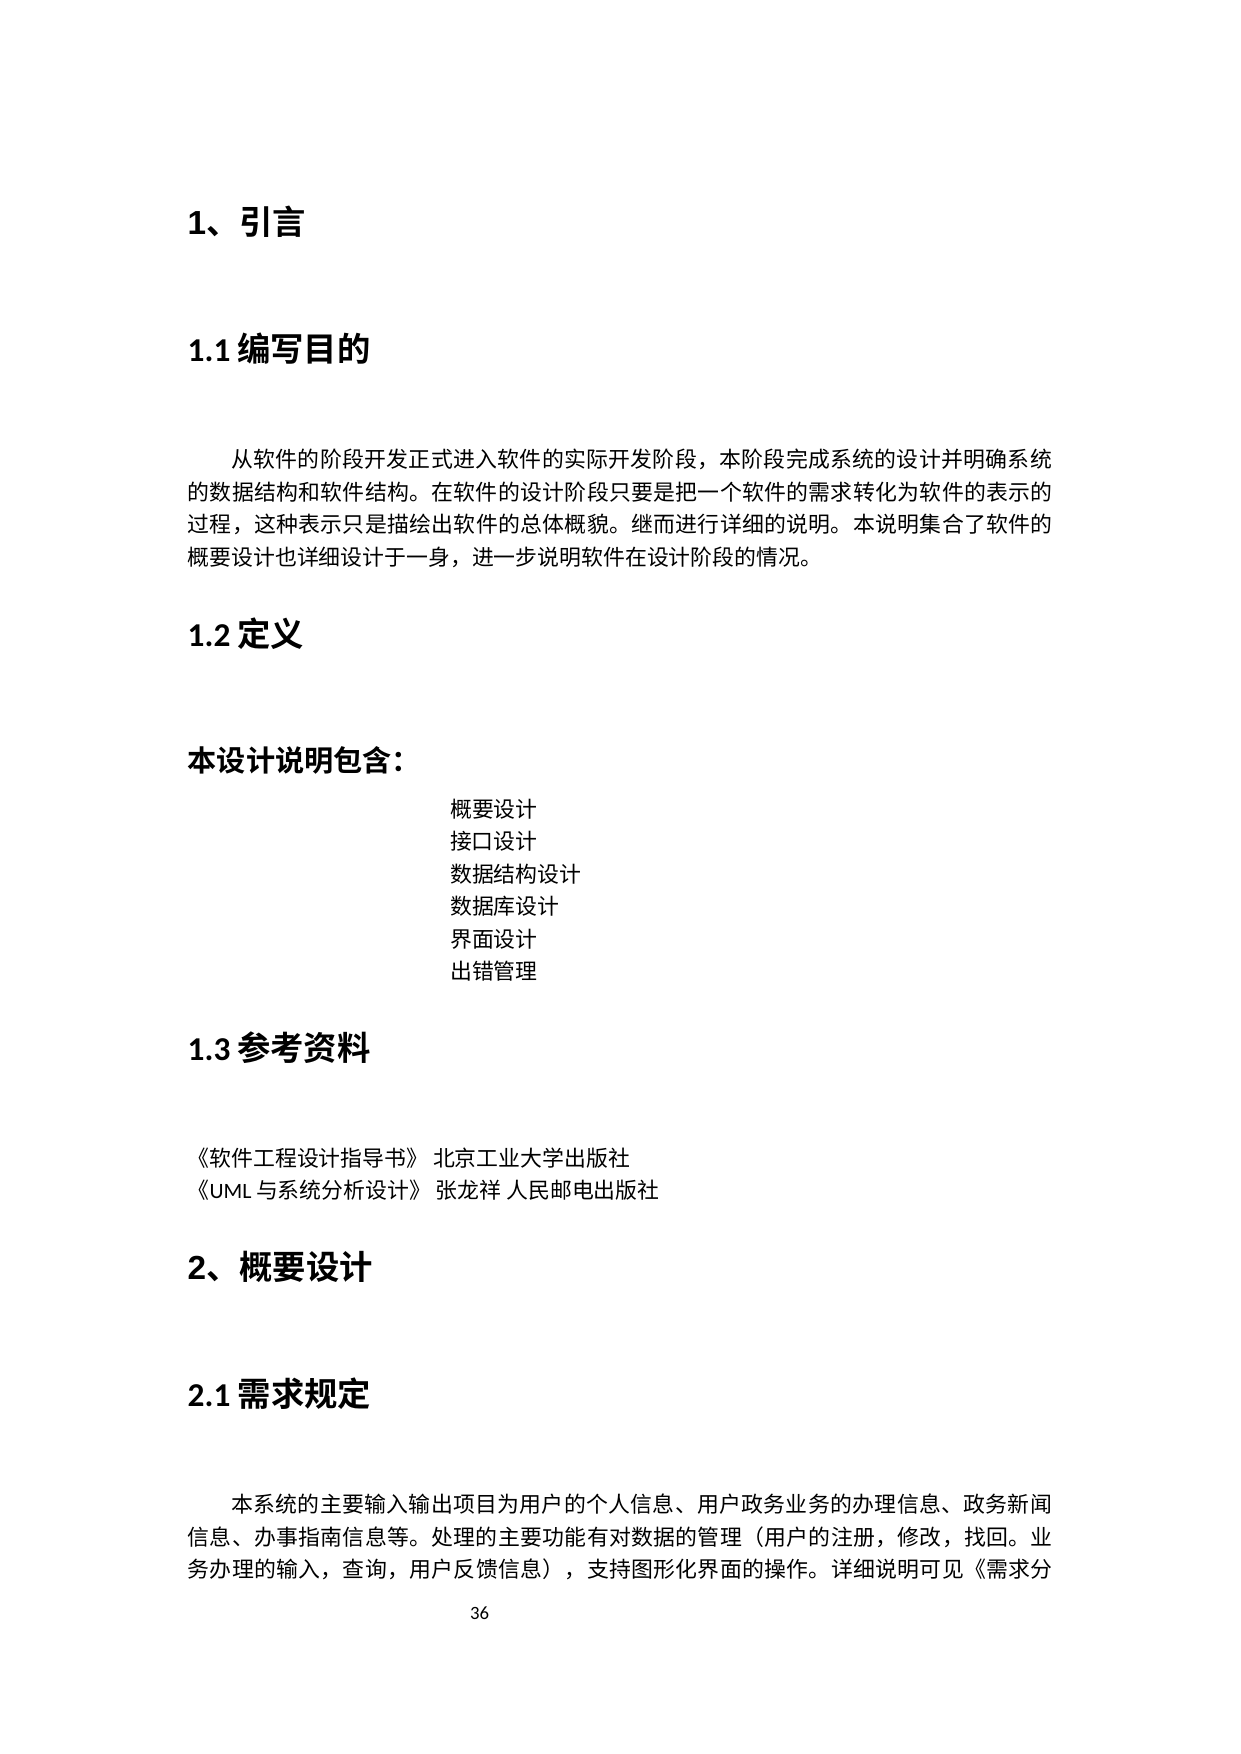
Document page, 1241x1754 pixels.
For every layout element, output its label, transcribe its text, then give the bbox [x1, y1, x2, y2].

subtitle 1.1编写目的 [187, 315, 1053, 380]
text 数据结构设计 [450, 856, 1053, 889]
subtitle 2、概要设计 [187, 1233, 1053, 1298]
text 数据库设计 [406, 889, 1053, 921]
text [187, 1487, 1053, 1584]
text 概要设计 [406, 791, 1053, 824]
text 《软件工程设计指导书》 北京工业大学出版社 [187, 1141, 1053, 1173]
text 《UML与系统分析设计》 张龙祥 人民邮电出版社 [187, 1173, 1053, 1206]
subtitle 1、引言 [187, 188, 1053, 253]
text 出错管理 [406, 954, 1053, 986]
text 接口设计 [406, 824, 1053, 856]
subtitle 1.3参考资料 [187, 1013, 1053, 1078]
text 从软件的阶段开发正式进入软件的实际开发阶段，本阶段完成系统的设计并明确系统的数据结构和软件结构。在软件的设计阶段只要是把一个软件的需求转化为软件的表示的过程，这种表示只是描绘出软件的总体概貌。继而进行详细的说明。本说明集合了软件的概要设计也详细设计于一身，进一步说明软件在设计阶段的情况。 [187, 442, 1053, 572]
subtitle 1.2定义 [187, 599, 1053, 664]
text 本设计说明包含： [187, 726, 1053, 791]
text 界面设计 [406, 921, 1053, 954]
subtitle 2.1 需求规定 [187, 1360, 1053, 1425]
